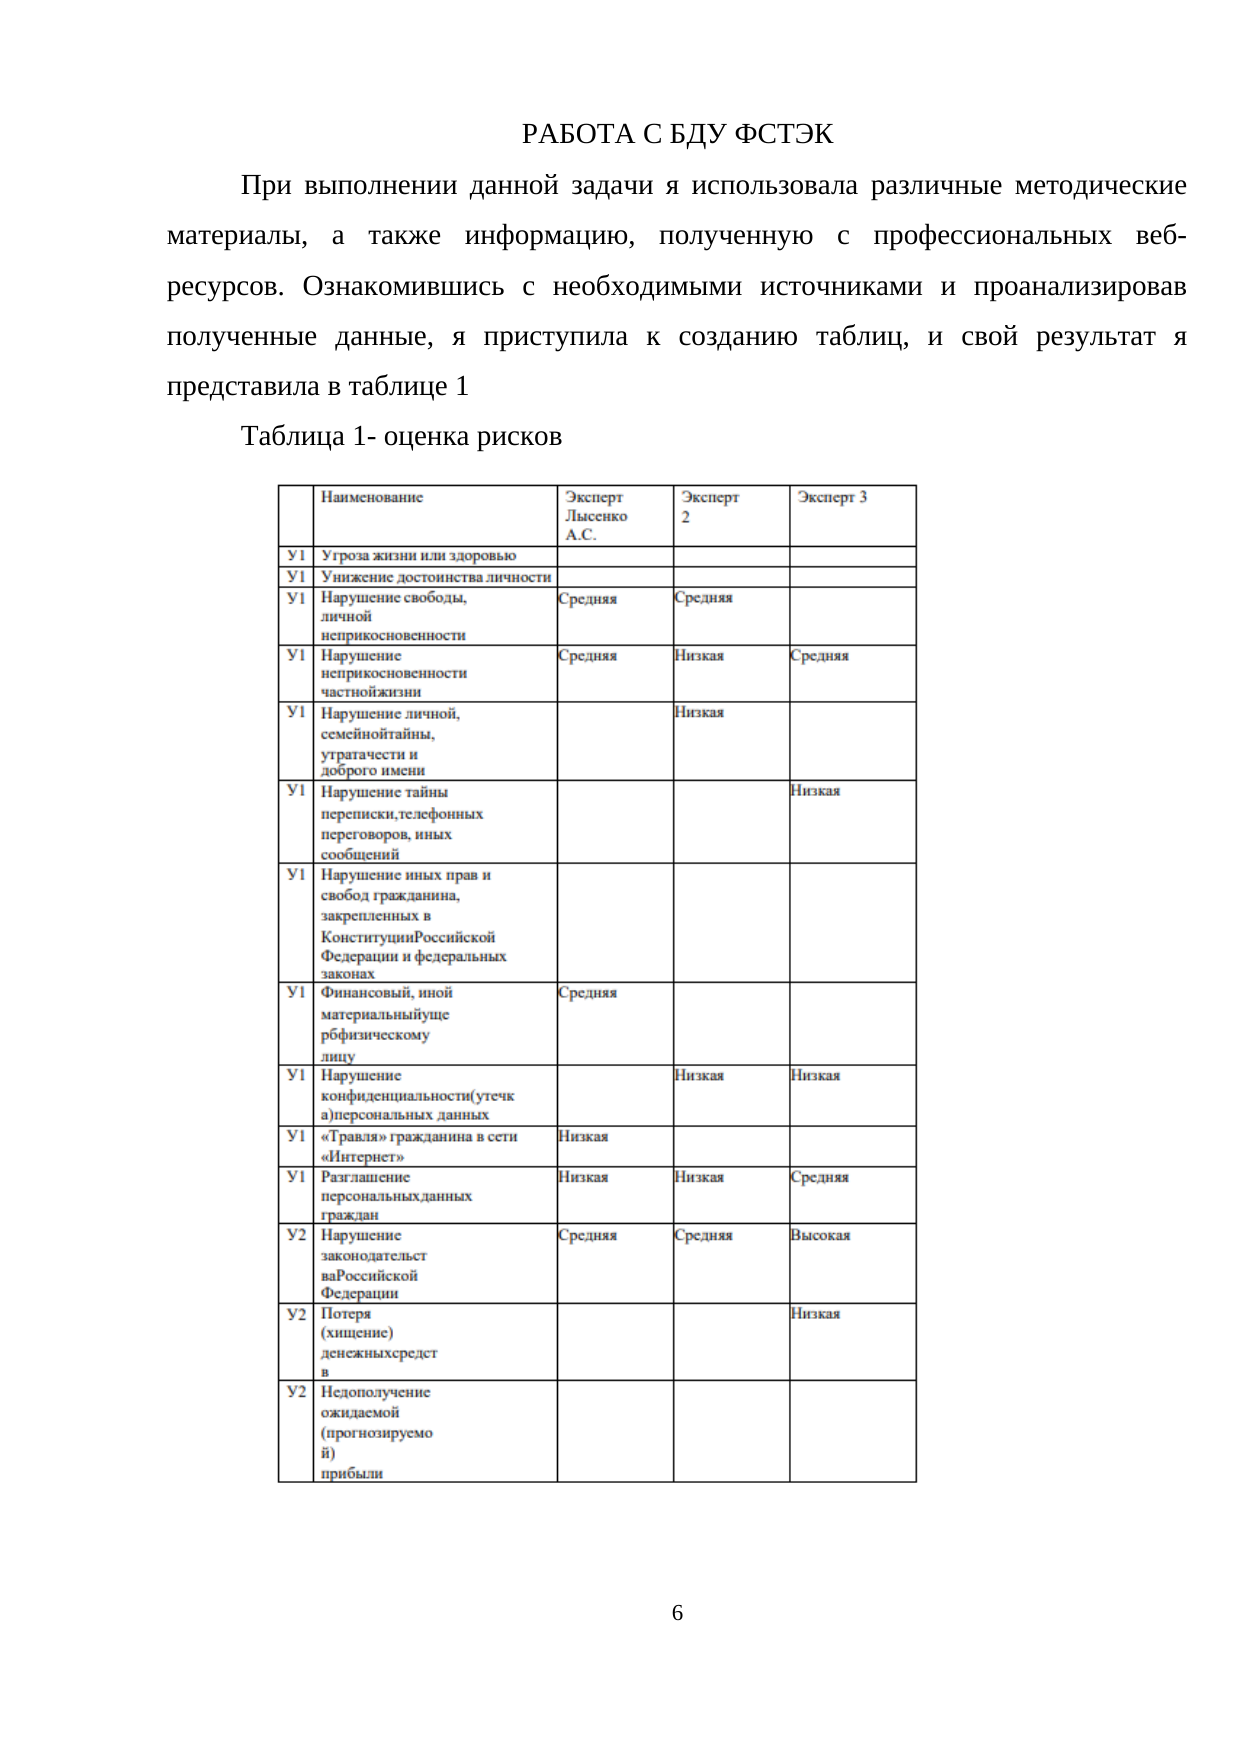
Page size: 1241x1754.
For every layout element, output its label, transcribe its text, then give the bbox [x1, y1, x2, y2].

text При выполнении данной задачи я использовала различные методические материалы, а также информацию, полученную с профессиональных веб-ресурсов. Ознакомившись с необходимыми источниками и проанализировав полученные данные, я приступила к созданию таблиц, и свой результат я представила в таблице 1 [167, 167, 1188, 402]
text Таблица 1- оценка рисков [167, 418, 1188, 452]
picture [240, 468, 933, 1494]
subtitle РАБОТА С БДУ ФСТЭК [167, 117, 1188, 150]
